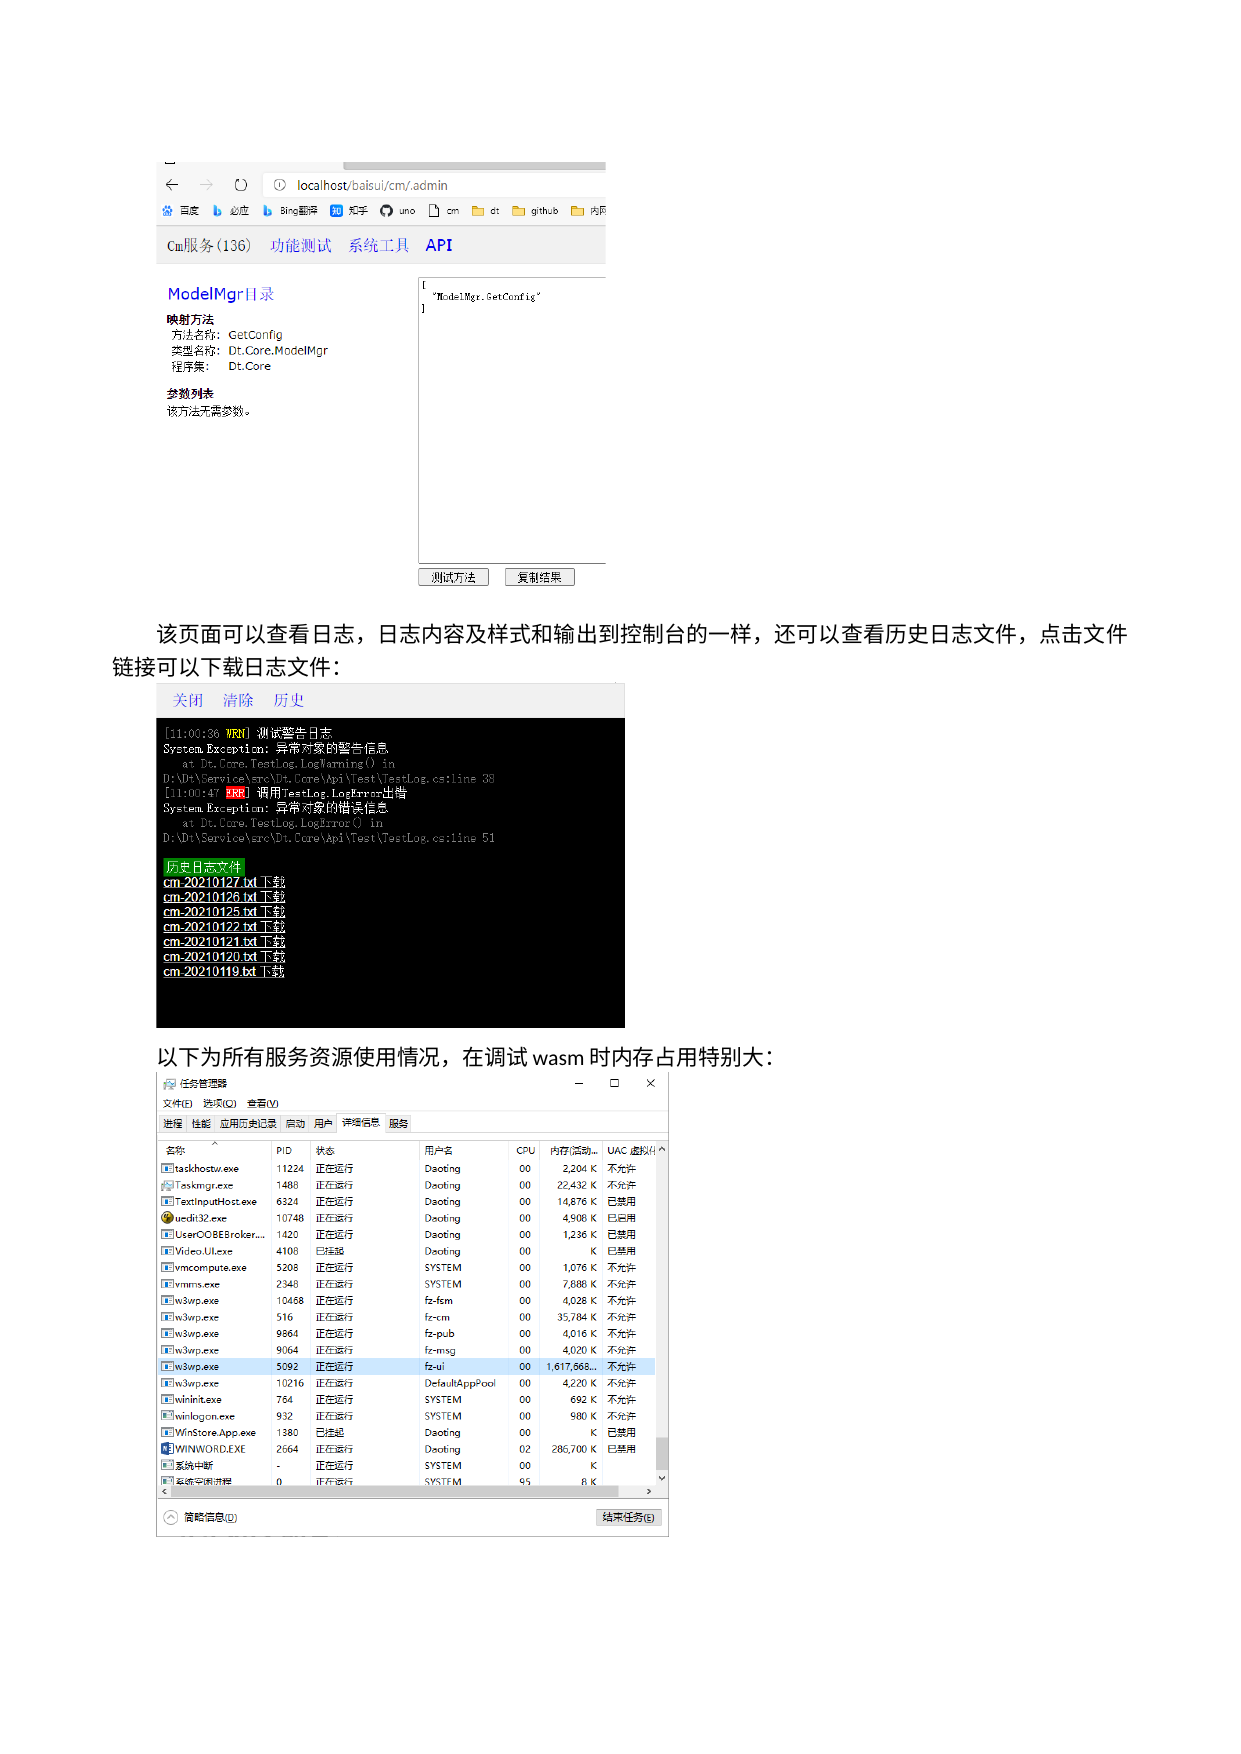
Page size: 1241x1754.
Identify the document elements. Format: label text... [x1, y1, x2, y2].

picture [156, 162, 606, 602]
picture [156, 682, 626, 1028]
text 该页面可以查看日志，日志内容及样式和输出到控制台的一样，还可以查看历史日志文件，点击文件链接可以下载日志文件： [112, 617, 1128, 682]
text 以下为所有服务资源使用情况，在调试wasm时内存占用特别大： [112, 1039, 1128, 1072]
picture [156, 1072, 669, 1537]
